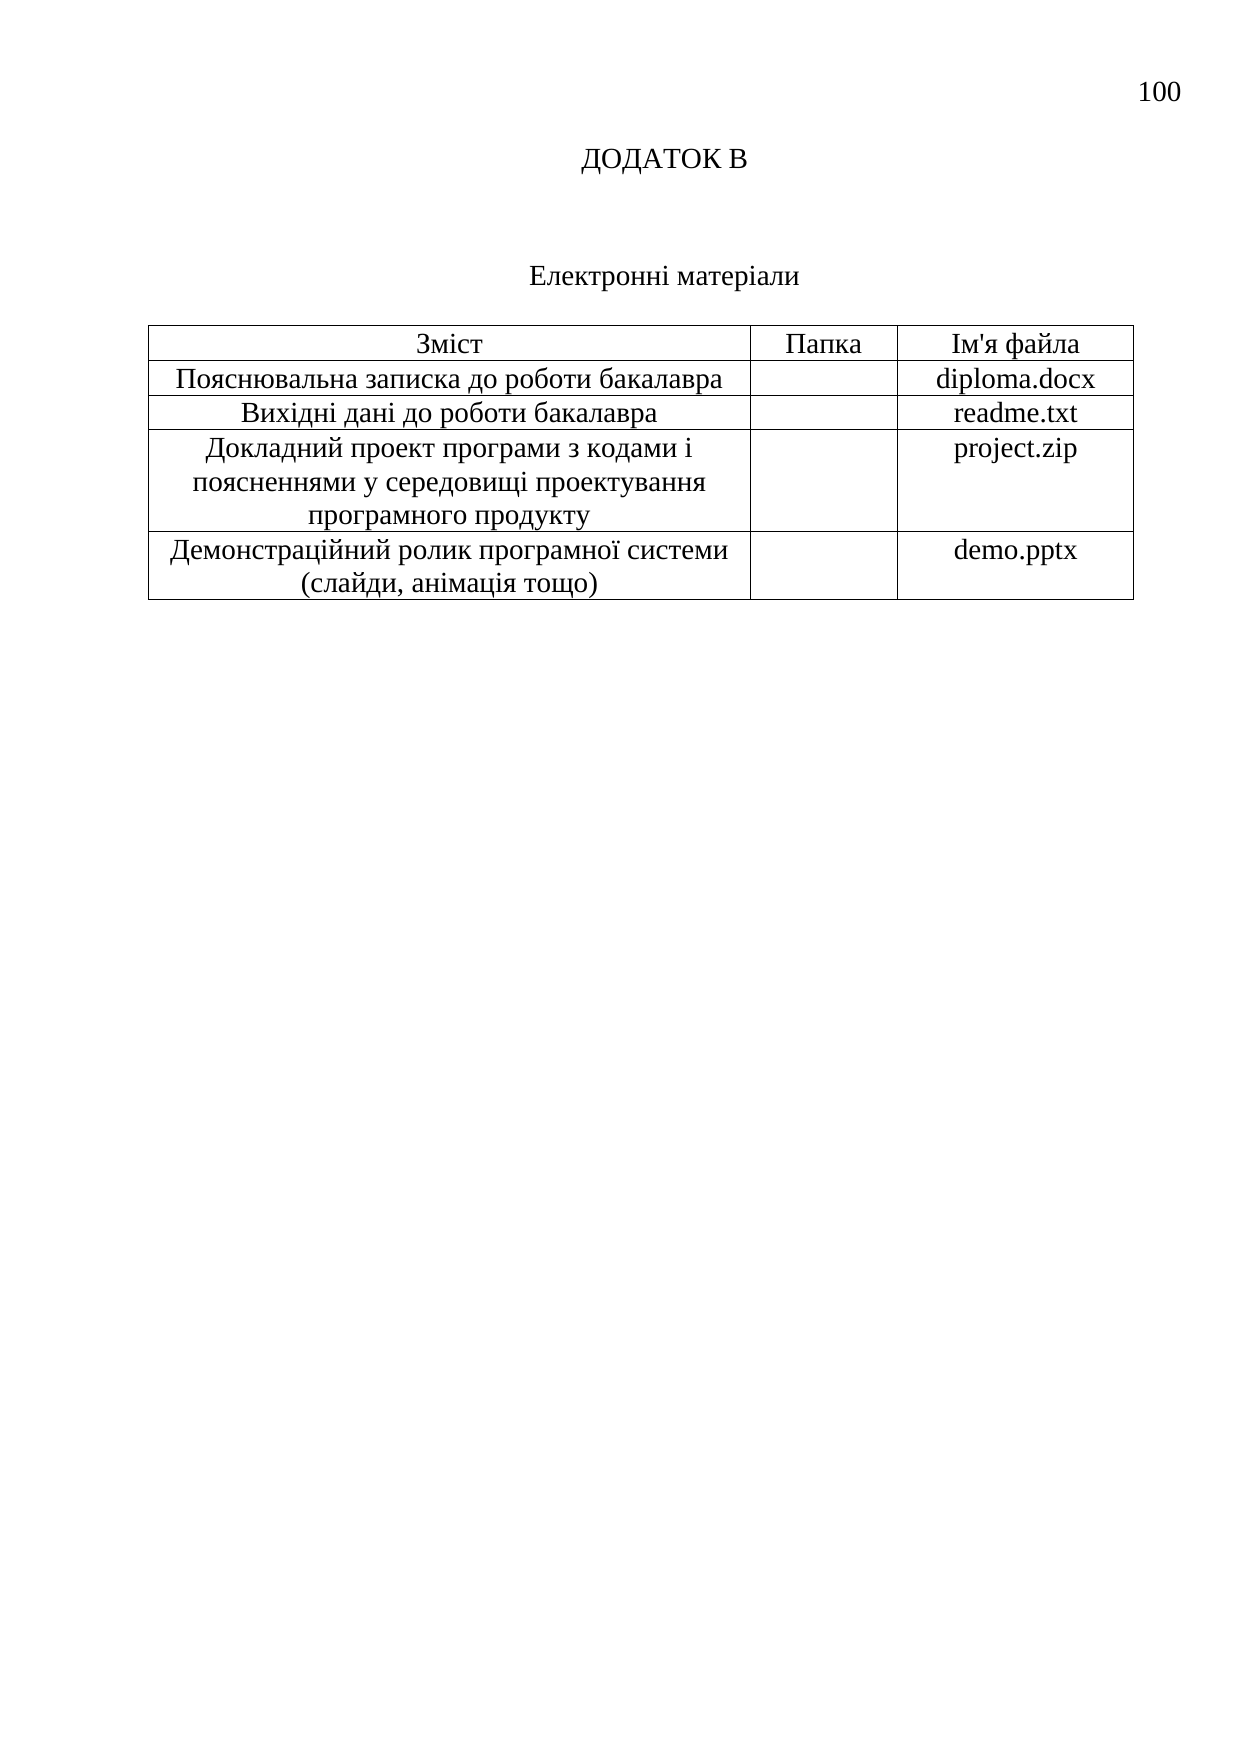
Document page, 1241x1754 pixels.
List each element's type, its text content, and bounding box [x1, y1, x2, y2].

table_header Зміст [149, 326, 750, 360]
text ДОДАТОК В [148, 141, 1181, 174]
table_cell project.zip [898, 430, 1133, 531]
table_cell readme.txt [898, 396, 1133, 429]
table_cell Пояснювальна записка до роботи бакалавра [149, 361, 750, 394]
table_cell [751, 396, 897, 429]
table_cell Демонстраційний ролик програмної системи (слайди, анімація тощо) [149, 532, 750, 599]
table_header Папка [751, 326, 897, 360]
table_cell [751, 532, 897, 599]
table_cell diploma.docх [898, 361, 1133, 394]
table_cell [751, 361, 897, 394]
table_header Ім'я файла [898, 326, 1133, 360]
table_cell demo.pptх [898, 532, 1133, 599]
table_cell Вихідні дані до роботи бакалавра [149, 396, 750, 429]
table_cell [751, 430, 897, 531]
table_cell Докладний проект програми з кодами і поясненнями у середовищі проектування програмного продукту [149, 430, 750, 531]
text Електронні матеріали [148, 258, 1181, 292]
